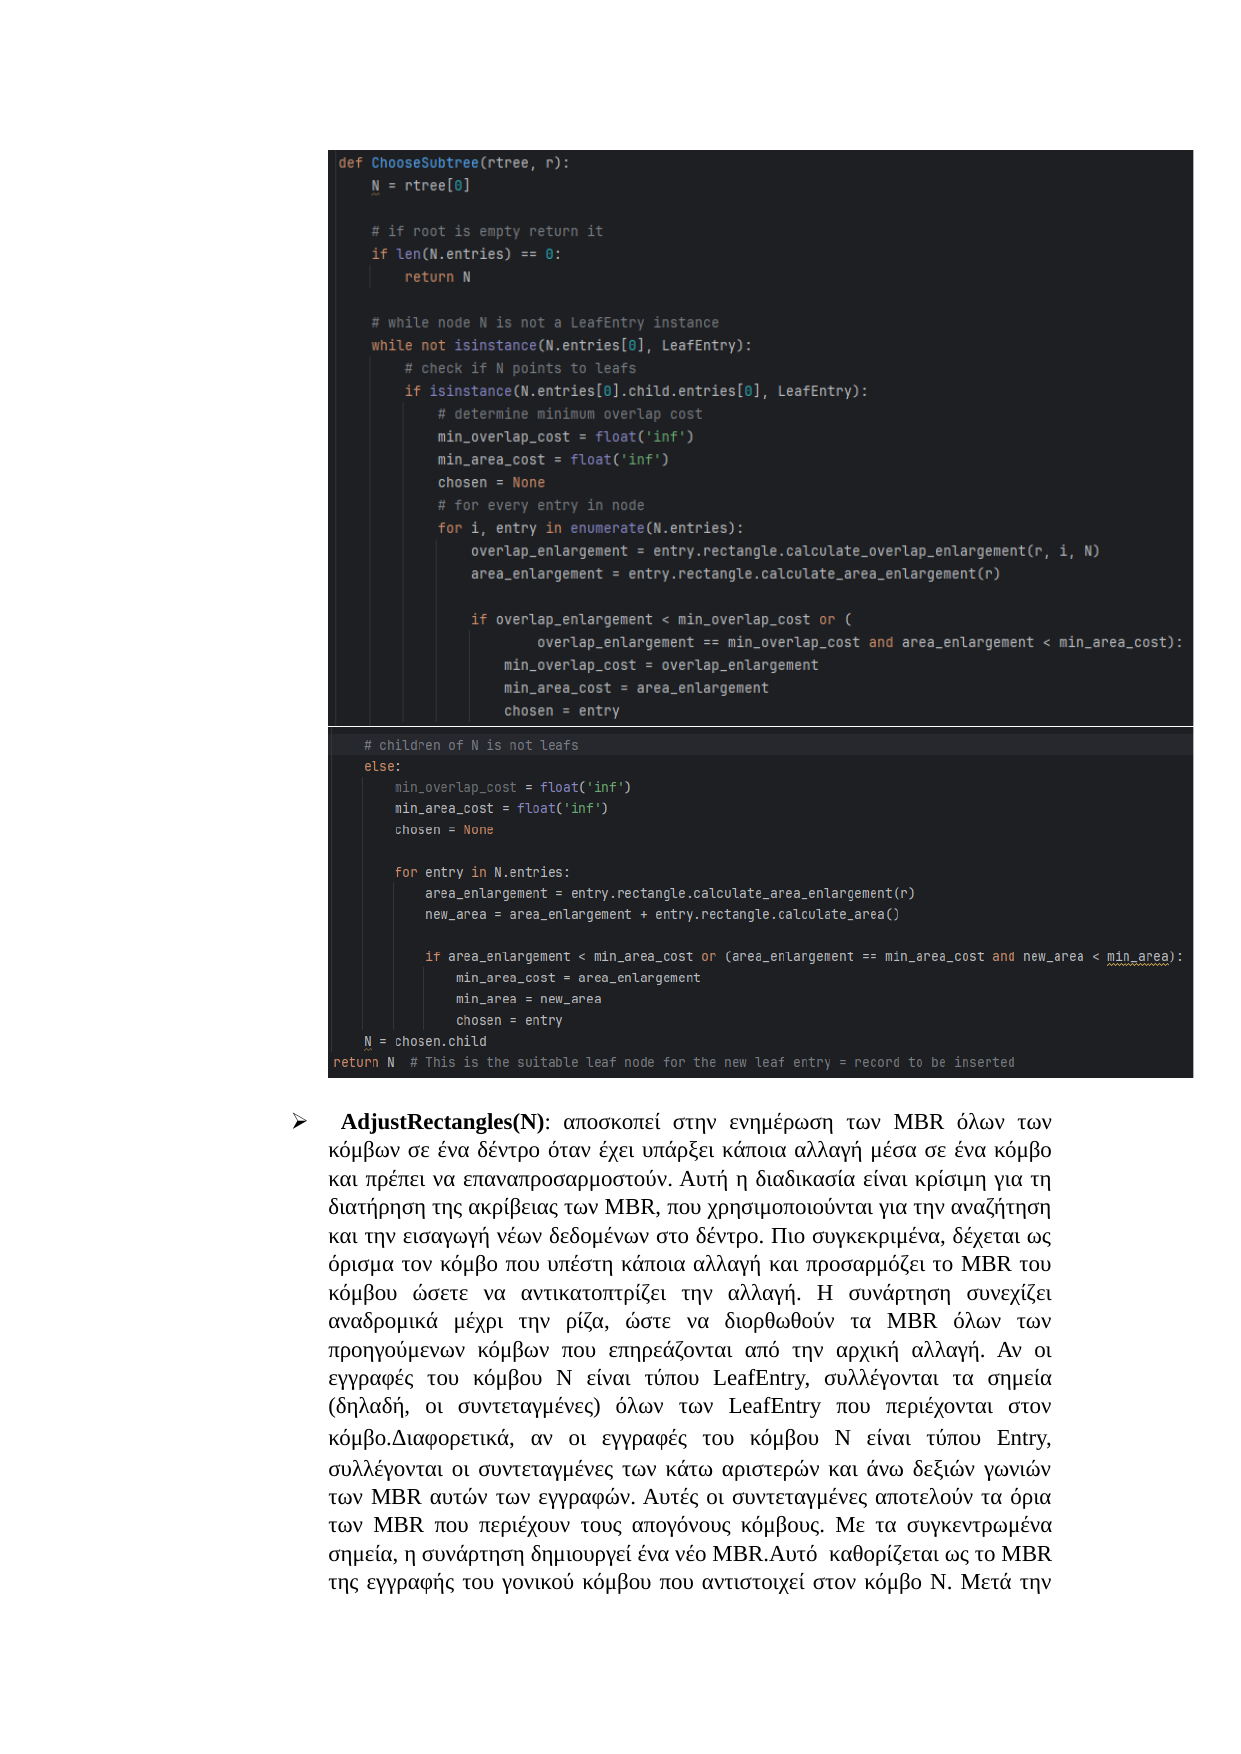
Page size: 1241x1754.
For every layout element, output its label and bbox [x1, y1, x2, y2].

list [291, 1108, 1053, 1595]
picture [328, 150, 1194, 726]
picture [328, 727, 1194, 1078]
